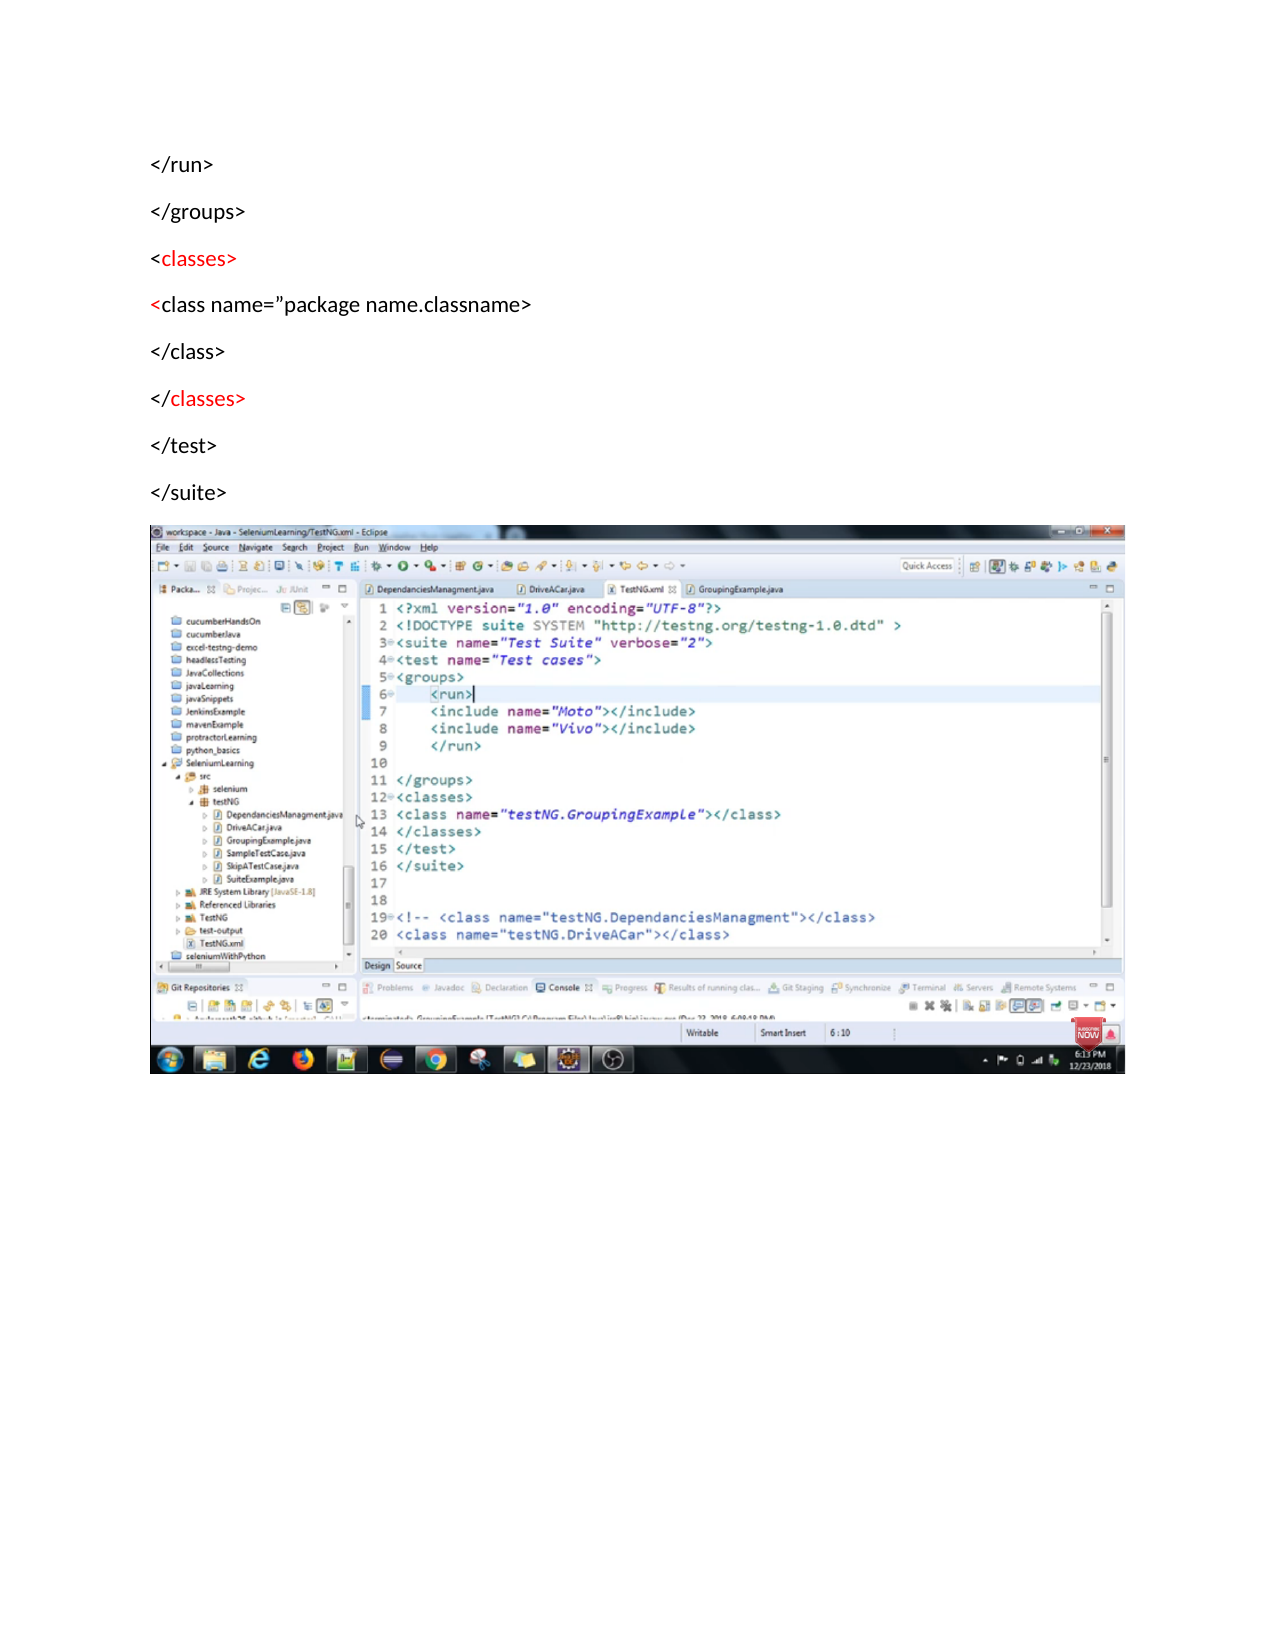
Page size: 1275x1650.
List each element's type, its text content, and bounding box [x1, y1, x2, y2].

text </class> [150, 337, 1125, 366]
text <class name=”package name.classname> [150, 291, 1125, 319]
text </suite> [150, 478, 1125, 506]
text </classes> [150, 384, 1125, 412]
text </groups> [150, 197, 1125, 225]
text </run> [150, 150, 1125, 178]
text </test> [150, 431, 1125, 459]
picture [150, 525, 1125, 1074]
text <classes> [150, 244, 1125, 272]
